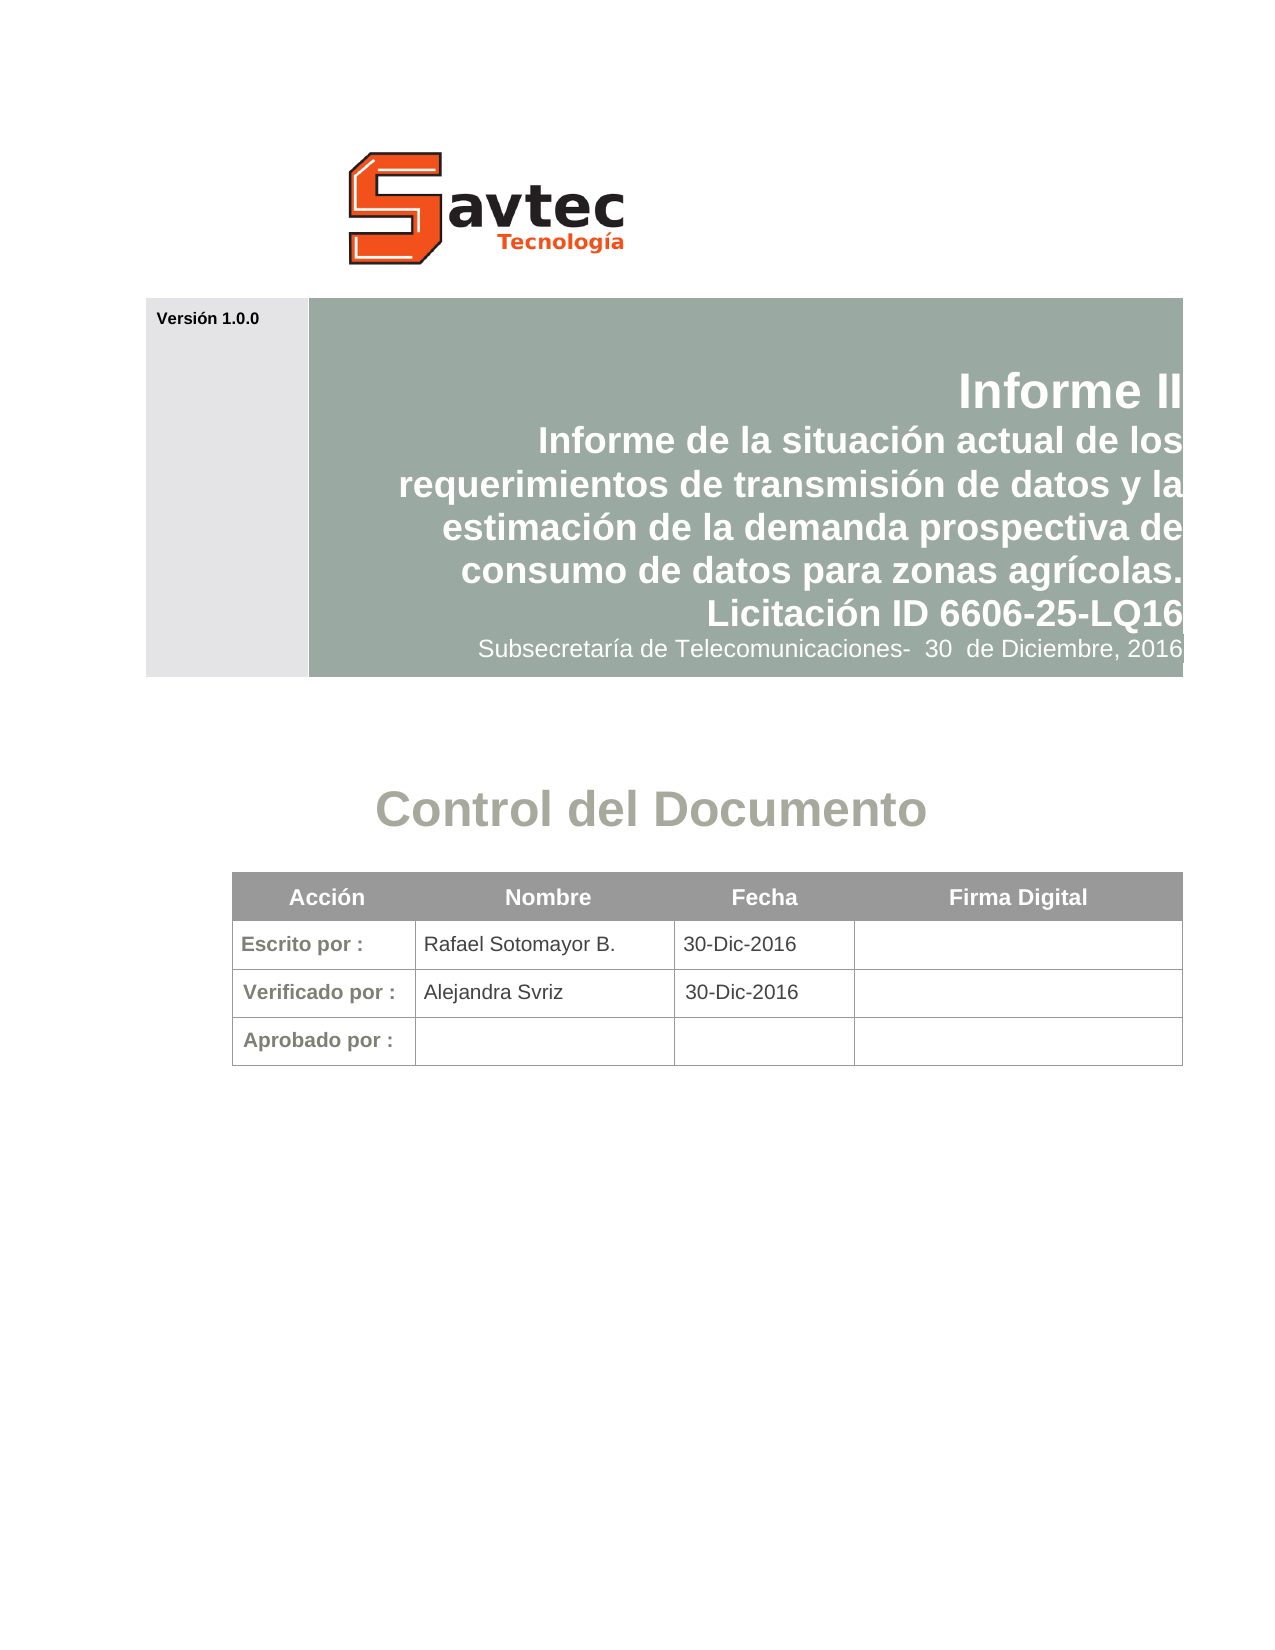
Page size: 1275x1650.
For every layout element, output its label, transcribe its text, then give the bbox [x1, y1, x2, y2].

picture [337, 144, 638, 272]
table_cell 30-Dic-2016 [675, 921, 854, 968]
table_cell Rafael Sotomayor B. [416, 921, 674, 968]
table_cell Alejandra Svriz [416, 970, 674, 1017]
table_cell [675, 1018, 854, 1065]
table_cell [855, 1018, 1182, 1065]
table_cell Verificado por : [233, 970, 415, 1017]
table_header Versión 1.0.0 [146, 298, 308, 677]
title Control del Documento [147, 779, 1157, 837]
table_cell [855, 970, 1182, 1017]
table_header Informe II Informe de la situación actual de los requerimientos de transmisión de datos y la estimación de la demanda prospectiva de consumo de datos para zonas agrícolas. Licitación ID 6606-25-LQ16 Subsecretaría de Telecomunicaciones- 30 de Diciembre, 2016 [309, 298, 1183, 677]
table_cell [855, 921, 1182, 968]
table_header Firma Digital [855, 873, 1182, 920]
table_cell [416, 1018, 674, 1065]
table_header Acción [233, 873, 415, 920]
table_cell Aprobado por : [233, 1018, 415, 1065]
table_cell Escrito por : [233, 921, 415, 968]
table_cell 30-Dic-2016 [675, 970, 854, 1017]
table_header Nombre [416, 873, 674, 920]
table_header Fecha [675, 873, 854, 920]
